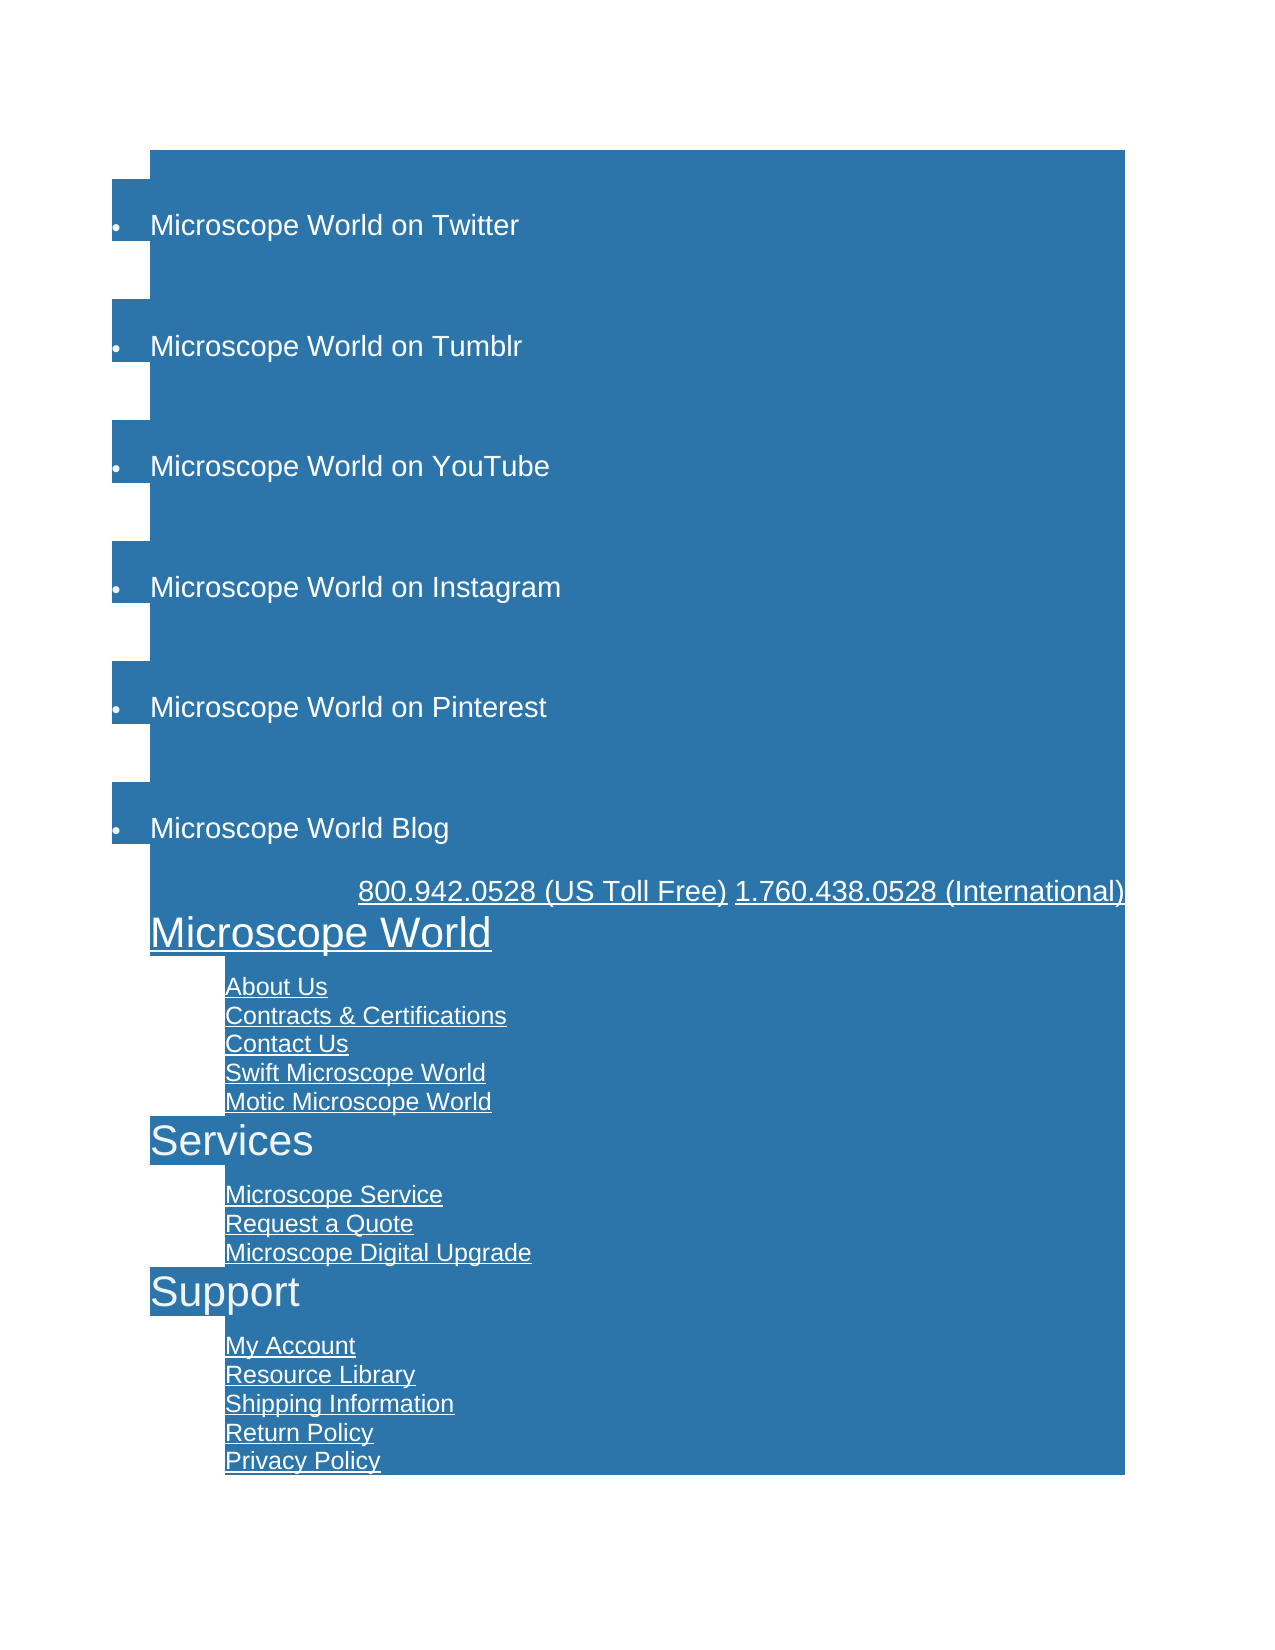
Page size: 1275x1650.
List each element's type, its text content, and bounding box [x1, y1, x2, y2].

text Contact Us [225, 1029, 1125, 1058]
text Return Policy [225, 1418, 1125, 1446]
text Contracts & Certifications [225, 1001, 1125, 1029]
list Microscope World on Instagram [112, 570, 1125, 603]
list Microscope World on YouTube [112, 449, 1125, 483]
text Swift Microscope World [225, 1058, 1125, 1087]
text Motic Microscope World [225, 1087, 1125, 1116]
text Resource Library [225, 1360, 1125, 1389]
text Microscope Digital Upgrade [225, 1238, 1125, 1267]
list Microscope World on Pinterest [112, 690, 1125, 724]
text Services [150, 1116, 1125, 1165]
text My Account [225, 1331, 1125, 1360]
text Shipping Information [225, 1389, 1125, 1418]
list Microscope World on Twitter [112, 208, 1125, 241]
text Support [150, 1267, 1125, 1316]
text Microscope Service [225, 1180, 1125, 1209]
text About Us [225, 972, 1125, 1001]
list Microscope World Blog [112, 811, 1125, 844]
text Request a Quote [225, 1209, 1125, 1238]
text 800.942.0528 (US Toll Free) 1.760.438.0528 (International) [150, 874, 1125, 907]
text Microscope World [150, 907, 1125, 956]
text Privacy Policy [225, 1446, 1125, 1475]
list Microscope World on Tumblr [112, 328, 1125, 362]
